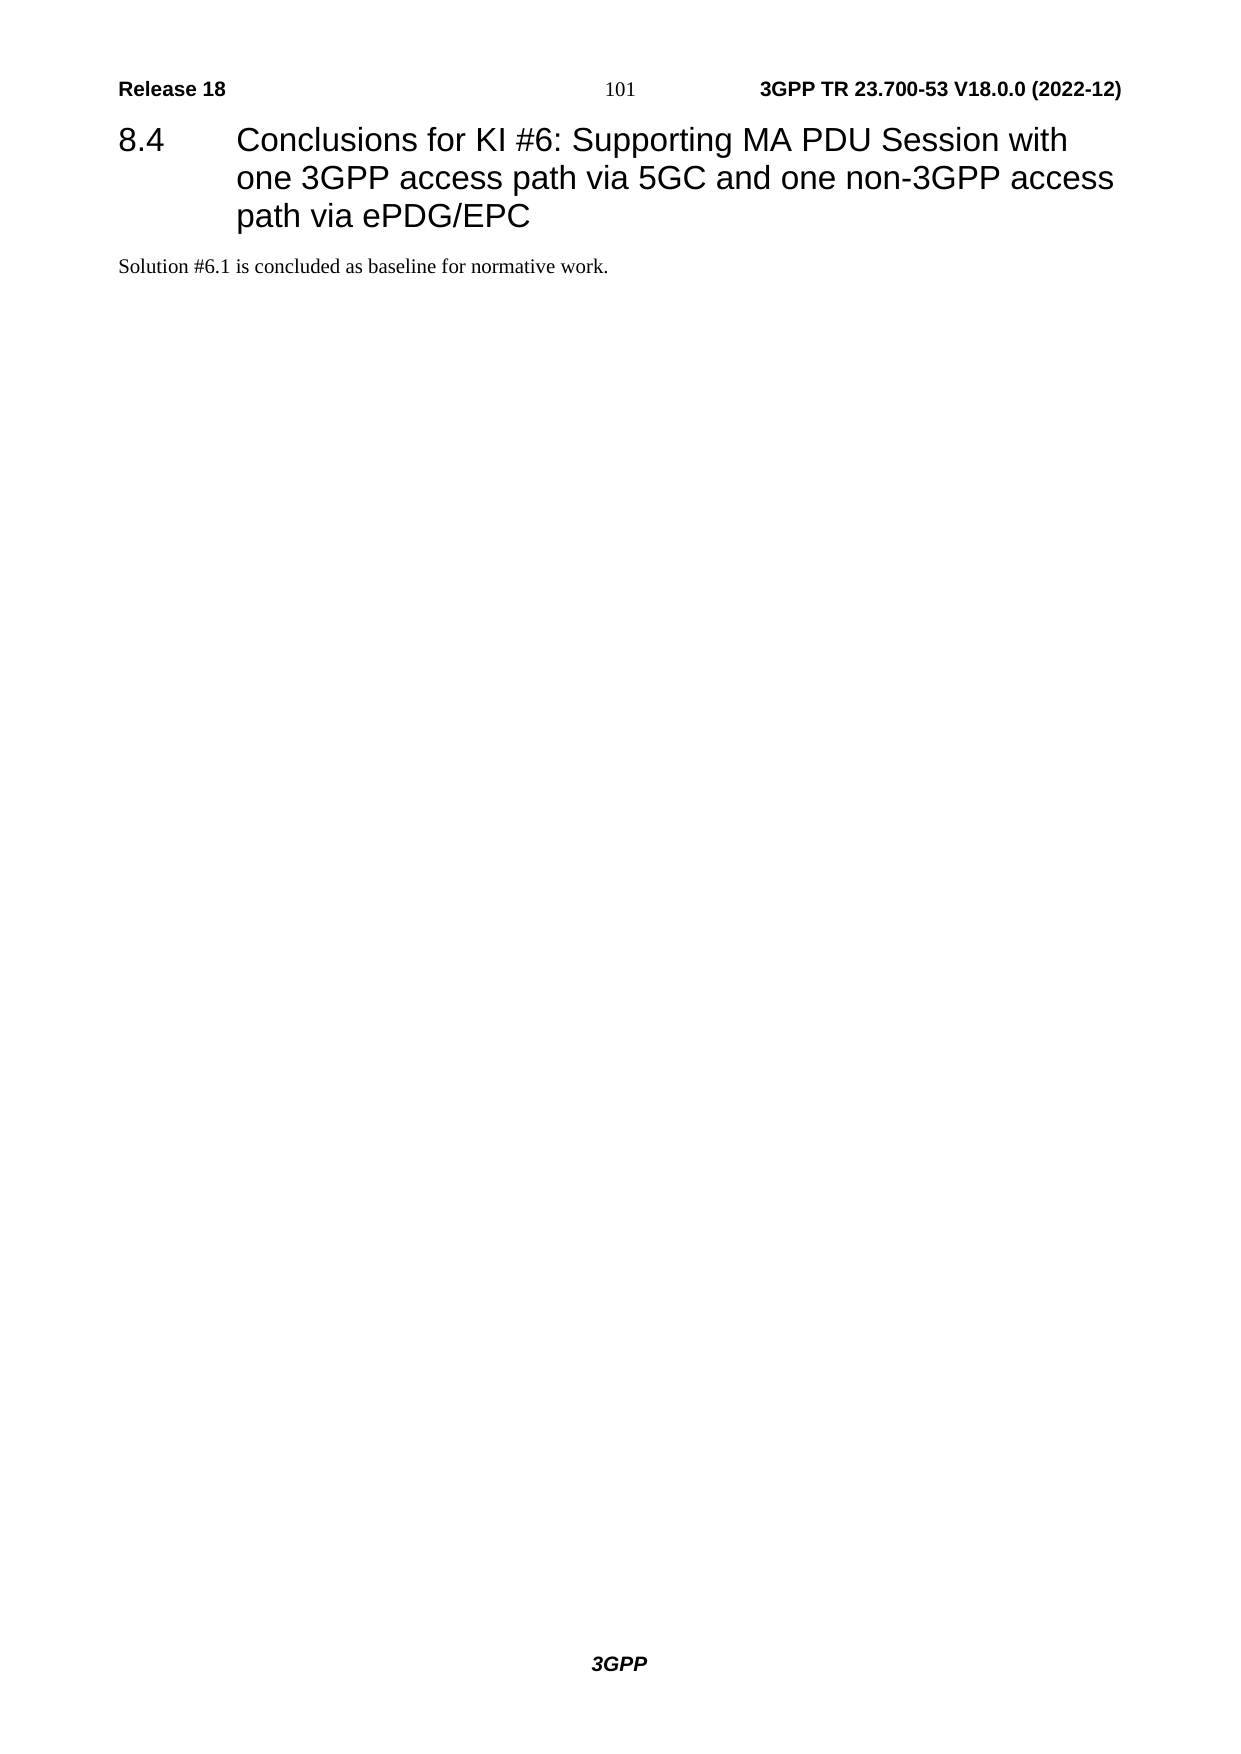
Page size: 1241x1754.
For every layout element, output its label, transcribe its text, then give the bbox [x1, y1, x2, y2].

subtitle 8.4 Conclusions for KI #6: Supporting MA PDU Session with one 3GPP access path via 5GC and one non-3GPP access path via ePDG/EPC [118, 119, 1122, 235]
text Solution #6.1 is concluded as baseline for normative work. [118, 254, 1122, 278]
